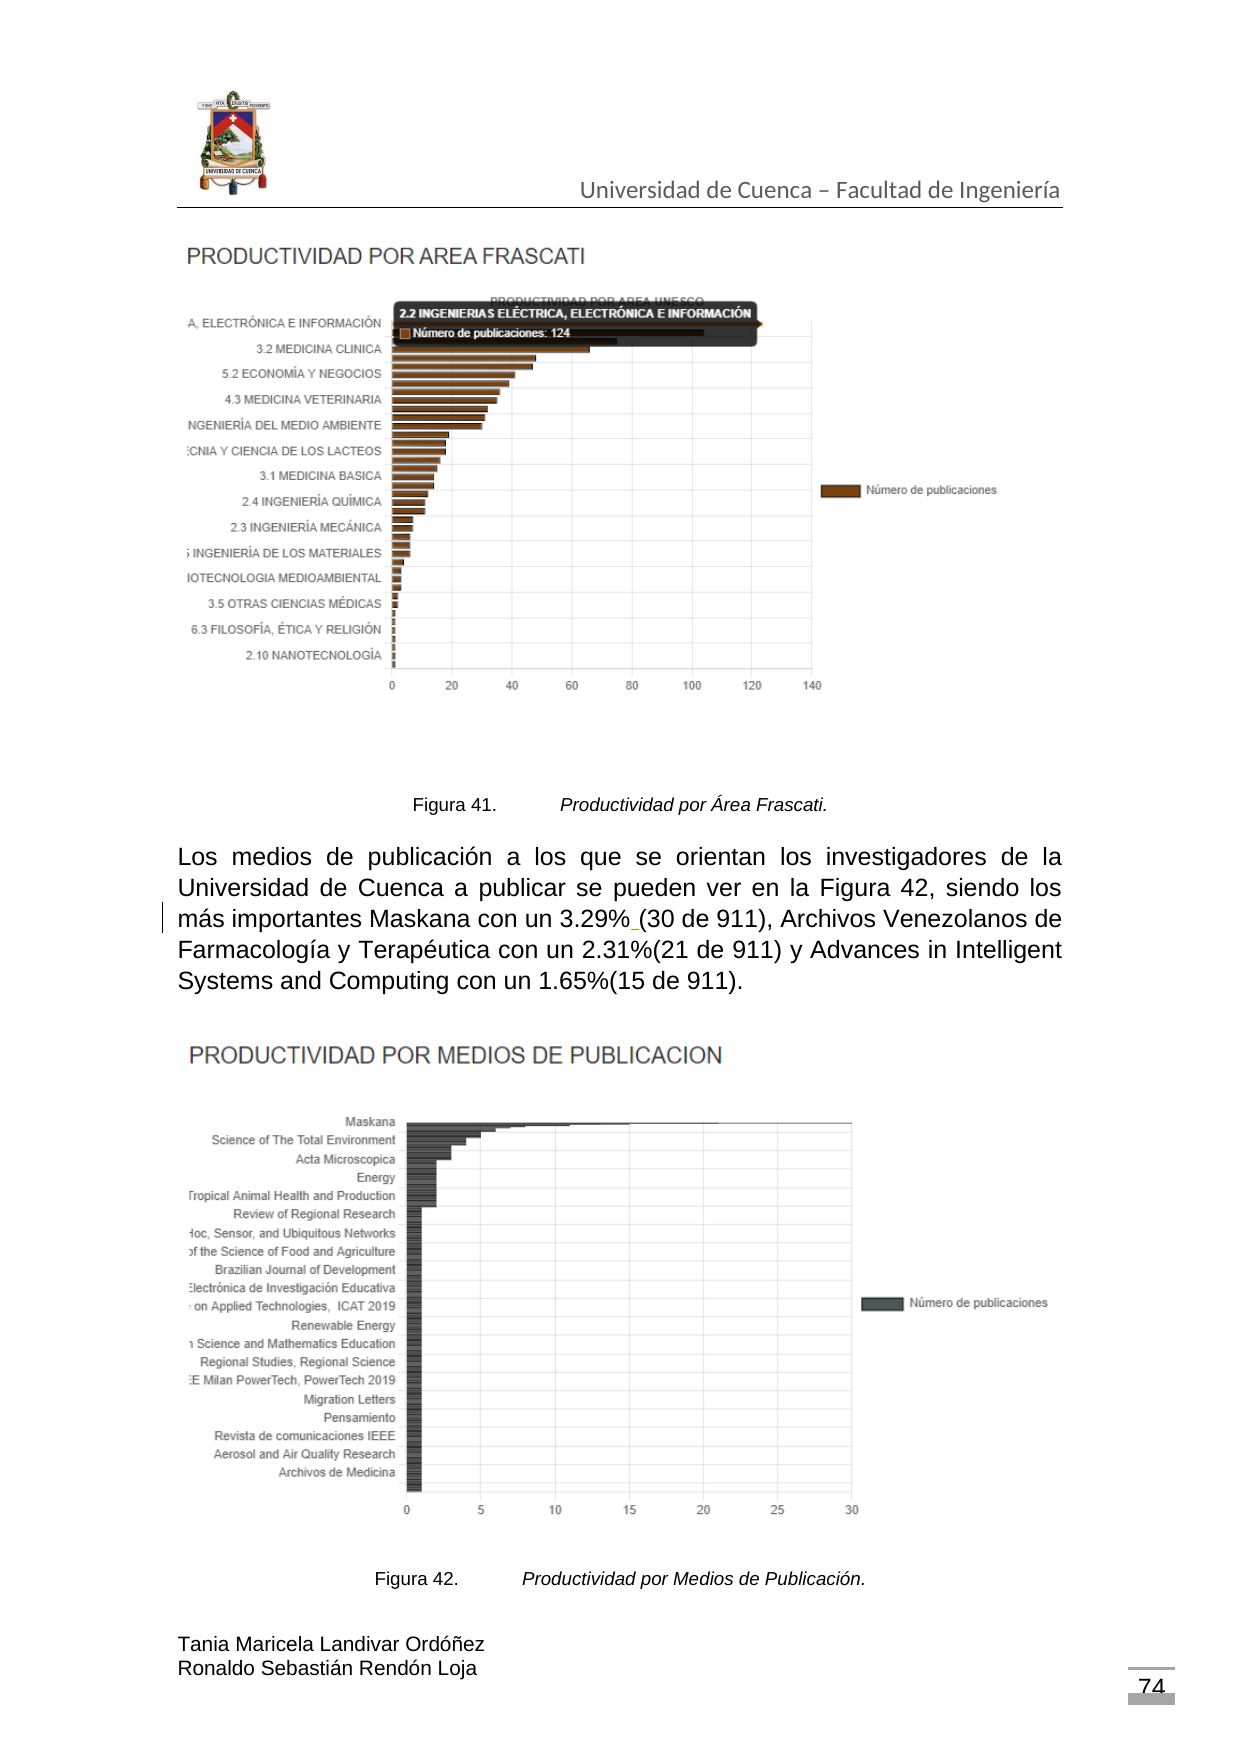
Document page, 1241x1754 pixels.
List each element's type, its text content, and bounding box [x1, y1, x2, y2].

picture [177, 235, 1002, 763]
list Productividad por Medios de Publicación. [177, 1568, 1063, 1590]
text Los medios de publicación a los que se orientan los investigadores de la Universidad de Cuenca a publicar se pueden ver en la Figura 42, siendo los más importantes Maskana con un 3.29%(30 de 911), Archivos Venezolanos de Farmacología y Terapéutica con un 2.31%(21 de 911) y Advances in Intelligent Systems and Computing con un 1.65%(15 de 911). [177, 842, 1063, 995]
picture [177, 1026, 1063, 1537]
list Productividad por Área Frascati. [177, 793, 1063, 815]
picture [177, 86, 290, 199]
